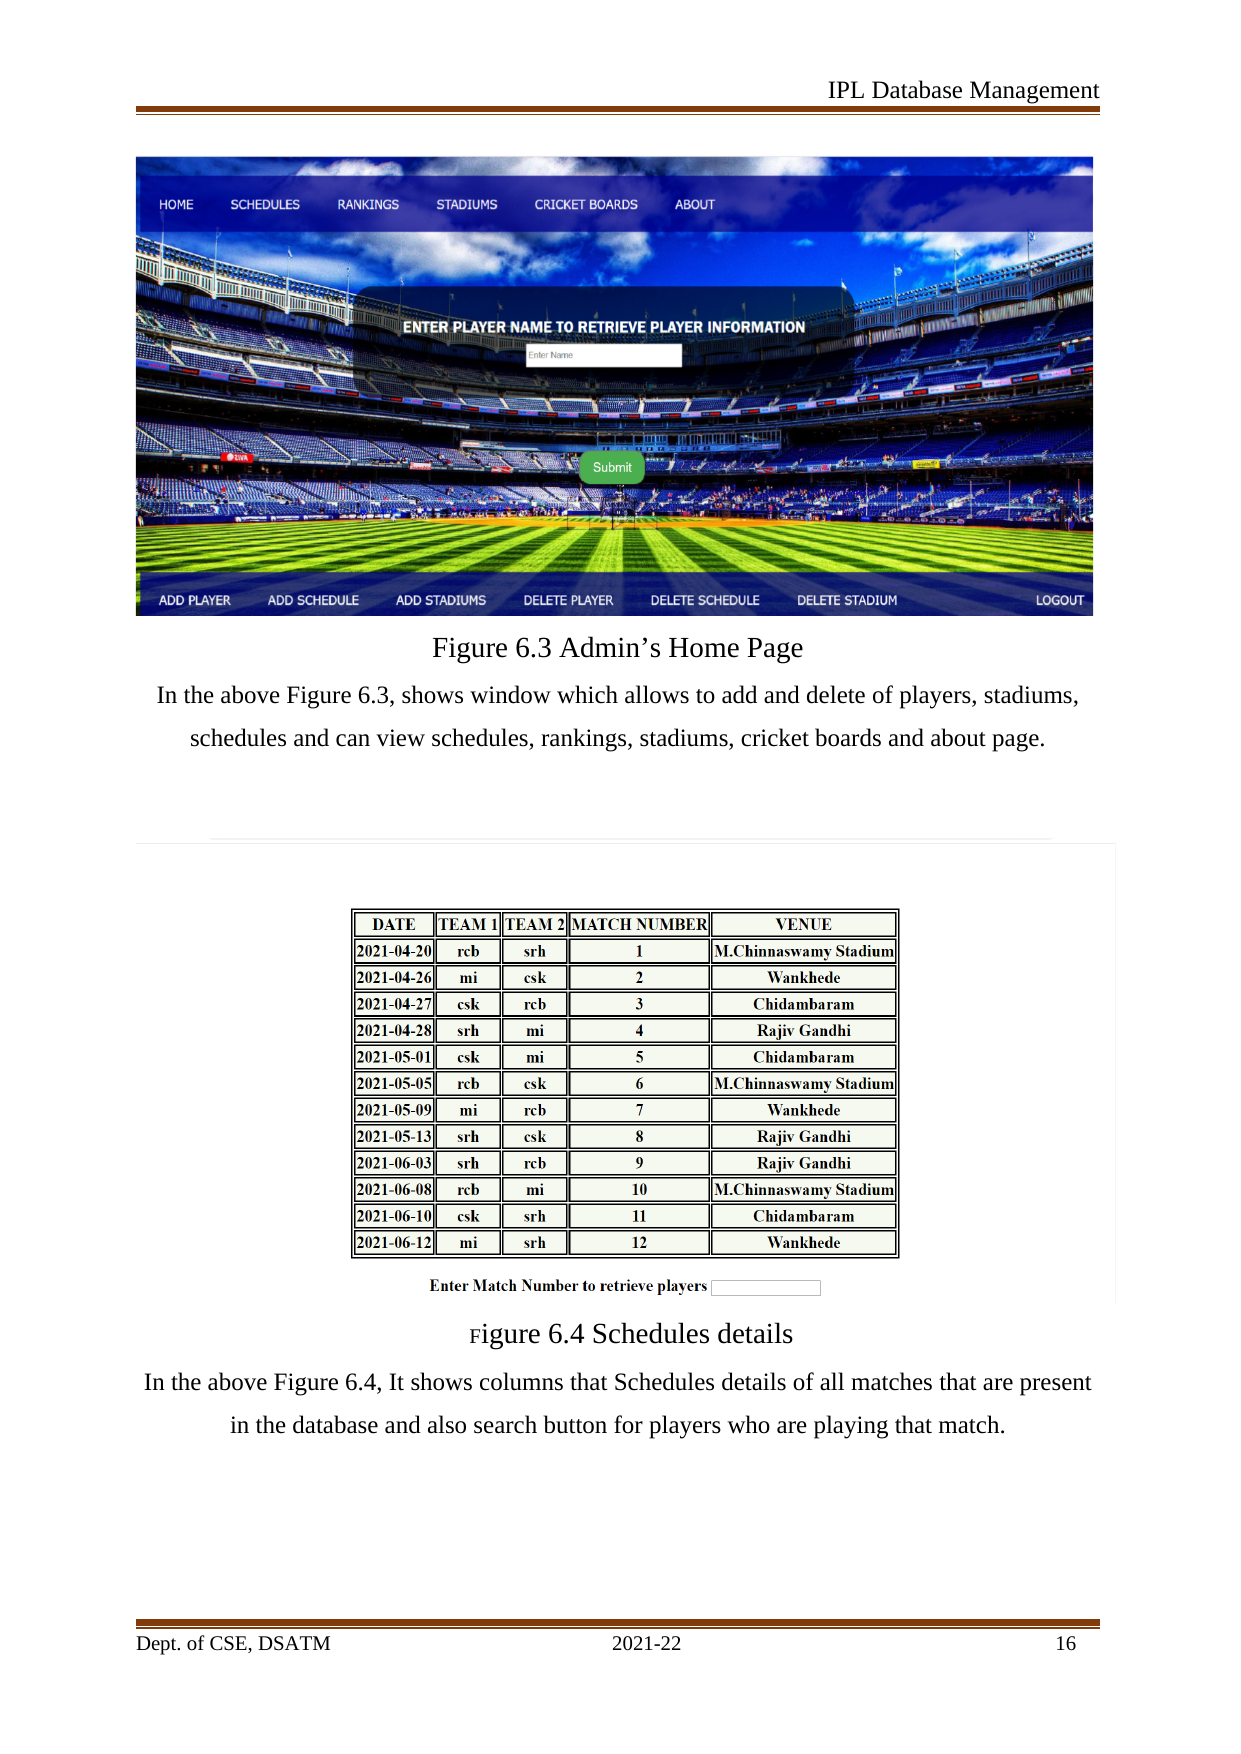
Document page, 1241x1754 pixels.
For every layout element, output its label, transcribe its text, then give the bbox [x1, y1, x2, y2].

picture [135, 154, 1094, 616]
text Figure 6.3 Admin’s Home Page [136, 630, 1100, 663]
text In the above Figure 6.4, It shows columns that Schedules details of all matches that are present in the database and also search button for players who are playing that match. [136, 1367, 1100, 1439]
text Figure 6.4 Schedules details [136, 1317, 1100, 1350]
picture [135, 838, 1116, 1303]
text In the above Figure 6.3, shows window which allows to add and delete of players, stadiums, schedules and can view schedules, rankings, stadiums, cricket boards and about page. [136, 680, 1100, 752]
